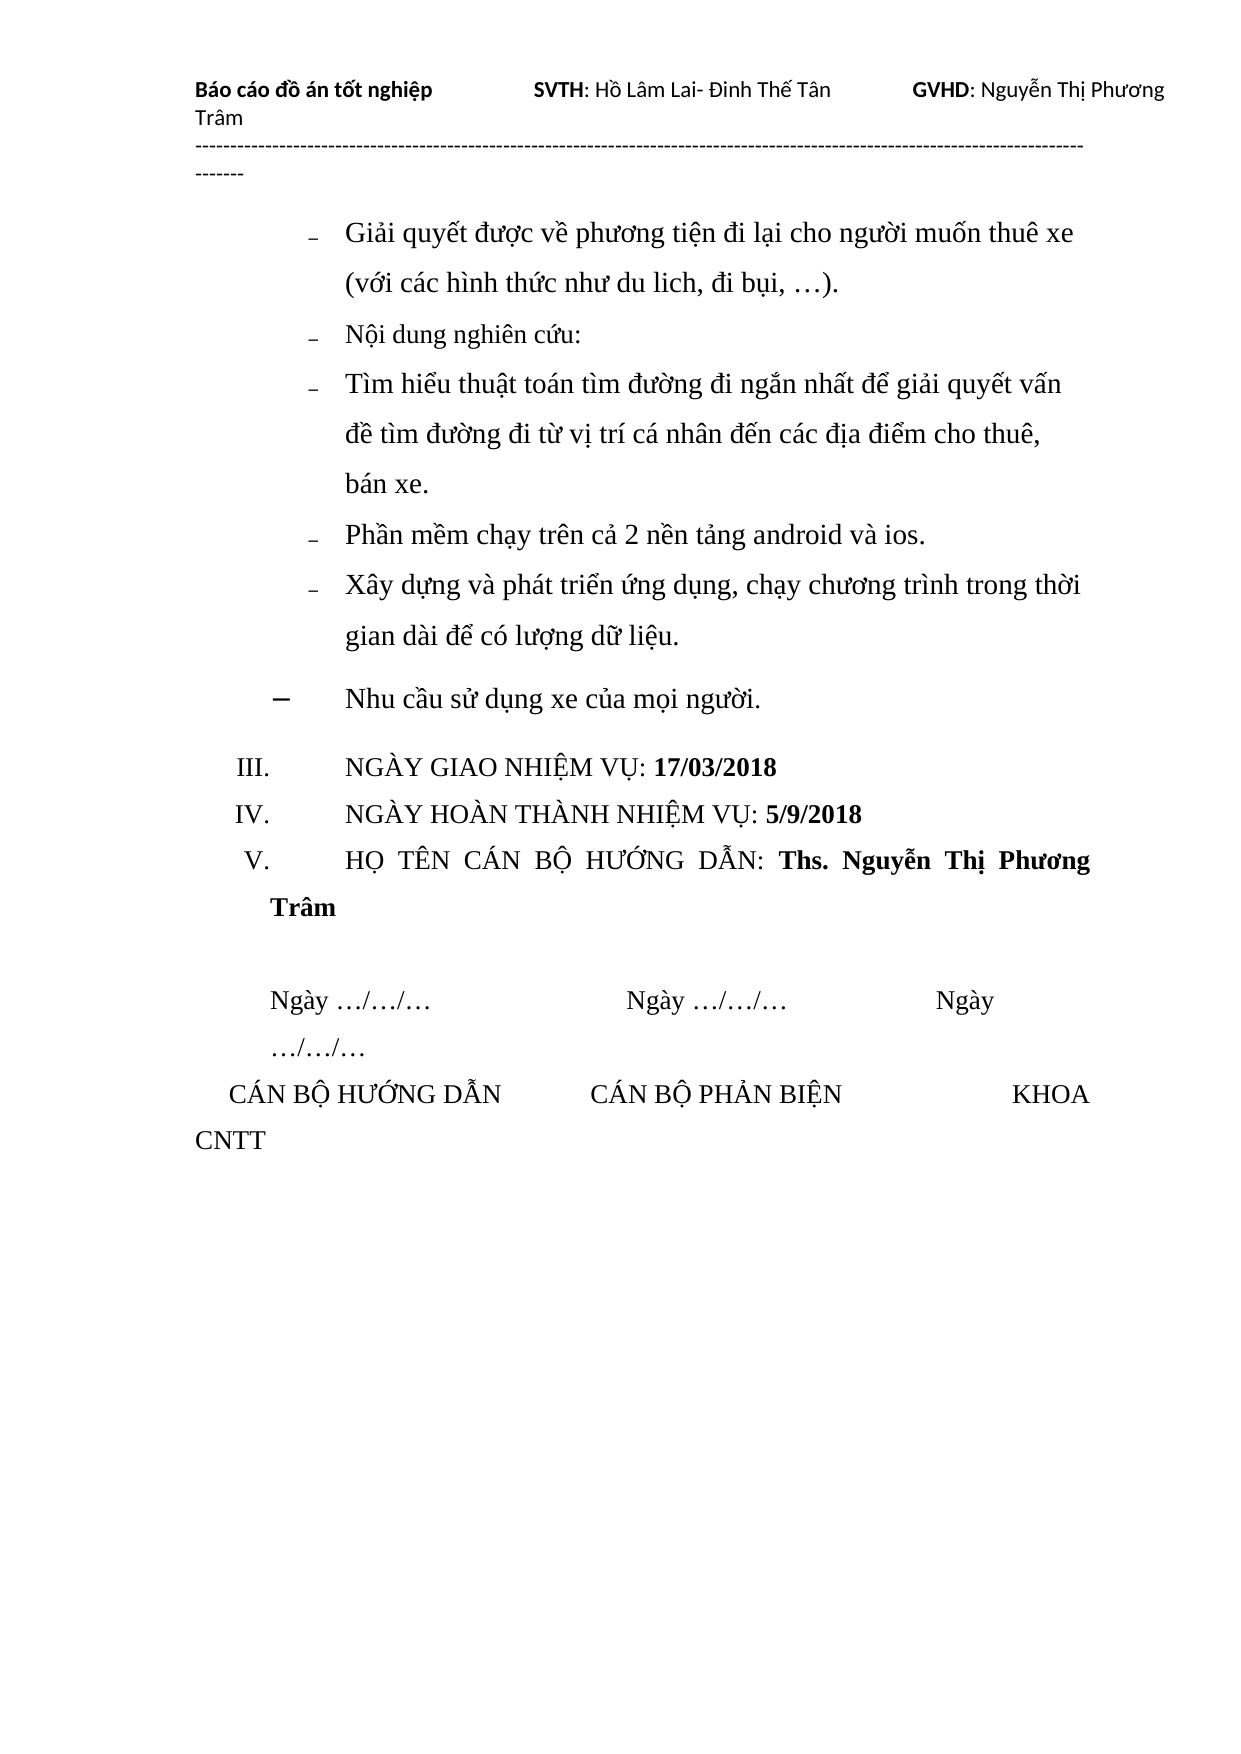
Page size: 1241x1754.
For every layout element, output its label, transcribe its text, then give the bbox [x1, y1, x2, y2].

list Xây dựng và phát triển ứng dụng, chạy chương trình trong thời gian dài để có lượng dữ liệu. [307, 567, 1090, 651]
list NGÀY GIAO NHIỆM VỤ: 17/03/2018 [270, 751, 1090, 782]
text CÁN BỘ HƯỚNG DẪN CÁN BỘ PHẢN BIỆN KHOA CNTT [195, 1078, 1090, 1156]
list Giải quyết được về phương tiện đi lại cho người muốn thuê xe (với các hình thức như du lich, đi bụi, …). [307, 215, 1090, 299]
list NGÀY HOÀN THÀNH NHIỆM VỤ: 5/9/2018 [270, 798, 1090, 829]
list Tìm hiểu thuật toán tìm đường đi ngắn nhất để giải quyết vấn đề tìm đường đi từ vị trí cá nhân đến các địa điểm cho thuê, bán xe. [307, 366, 1090, 500]
list HỌ TÊN CÁN BỘ HƯỚNG DẪN: Ths. Nguyễn Thị Phương Trâm [270, 844, 1090, 922]
list Nội dung nghiên cứu: [307, 316, 1090, 349]
list Nhu cầu sử dụng xe của mọi người. [232, 668, 1090, 723]
text Ngày …/…/… Ngày …/…/… Ngày …/…/… [270, 984, 1090, 1062]
list Phần mềm chạy trên cả 2 nền tảng android và ios. [307, 517, 1090, 551]
